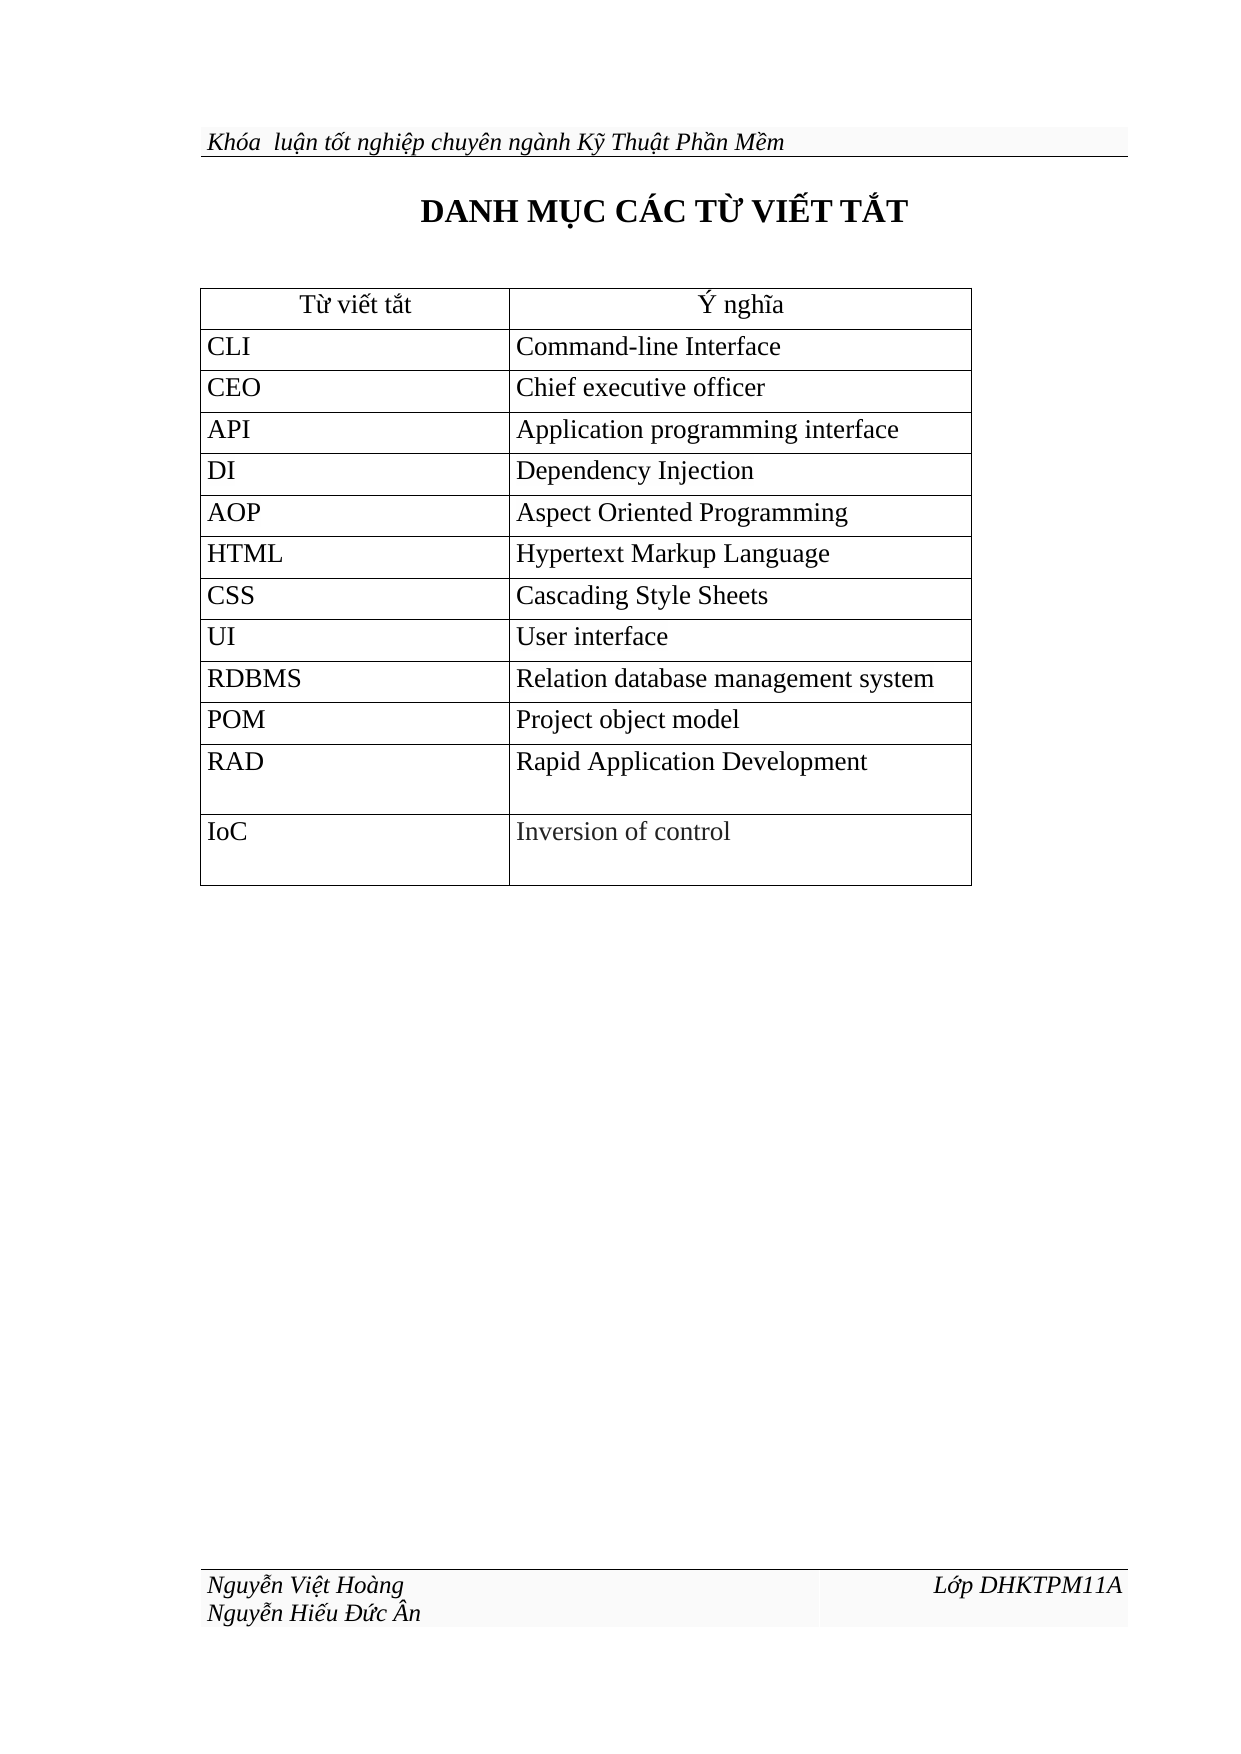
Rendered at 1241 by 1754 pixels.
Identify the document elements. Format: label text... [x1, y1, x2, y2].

table_header Ý nghĩa [510, 289, 971, 329]
table_cell Relation database management system [510, 662, 971, 702]
table_cell AOP [201, 496, 509, 536]
table_cell Aspect Oriented Programming [510, 496, 971, 536]
table_cell RDBMS [201, 662, 509, 702]
table_cell UI [201, 620, 509, 661]
table_cell Project object model [510, 703, 971, 743]
table_cell RAD [201, 745, 509, 814]
table_cell Inversion of control [510, 815, 971, 885]
subtitle DANH MỤC CÁC TỪ VIẾT TẮT [207, 192, 1122, 230]
table_cell Chief executive officer [510, 371, 971, 412]
table_cell Command-line Interface [510, 330, 971, 370]
table_cell POM [201, 703, 509, 743]
table_cell DI [201, 454, 509, 495]
table_cell CLI [201, 330, 509, 370]
table_cell Rapid Application Development [510, 745, 971, 814]
table_cell Dependency Injection [510, 454, 971, 495]
table_cell Cascading Style Sheets [510, 579, 971, 619]
table_cell IoC [201, 815, 509, 885]
table_cell Application programming interface [510, 413, 971, 453]
table_cell HTML [201, 537, 509, 578]
table_header Từ viết tắt [201, 289, 509, 329]
table_cell Hypertext Markup Language [510, 537, 971, 578]
table_cell API [201, 413, 509, 453]
table_cell User interface [510, 620, 971, 661]
table_cell CSS [201, 579, 509, 619]
table_cell CEO [201, 371, 509, 412]
